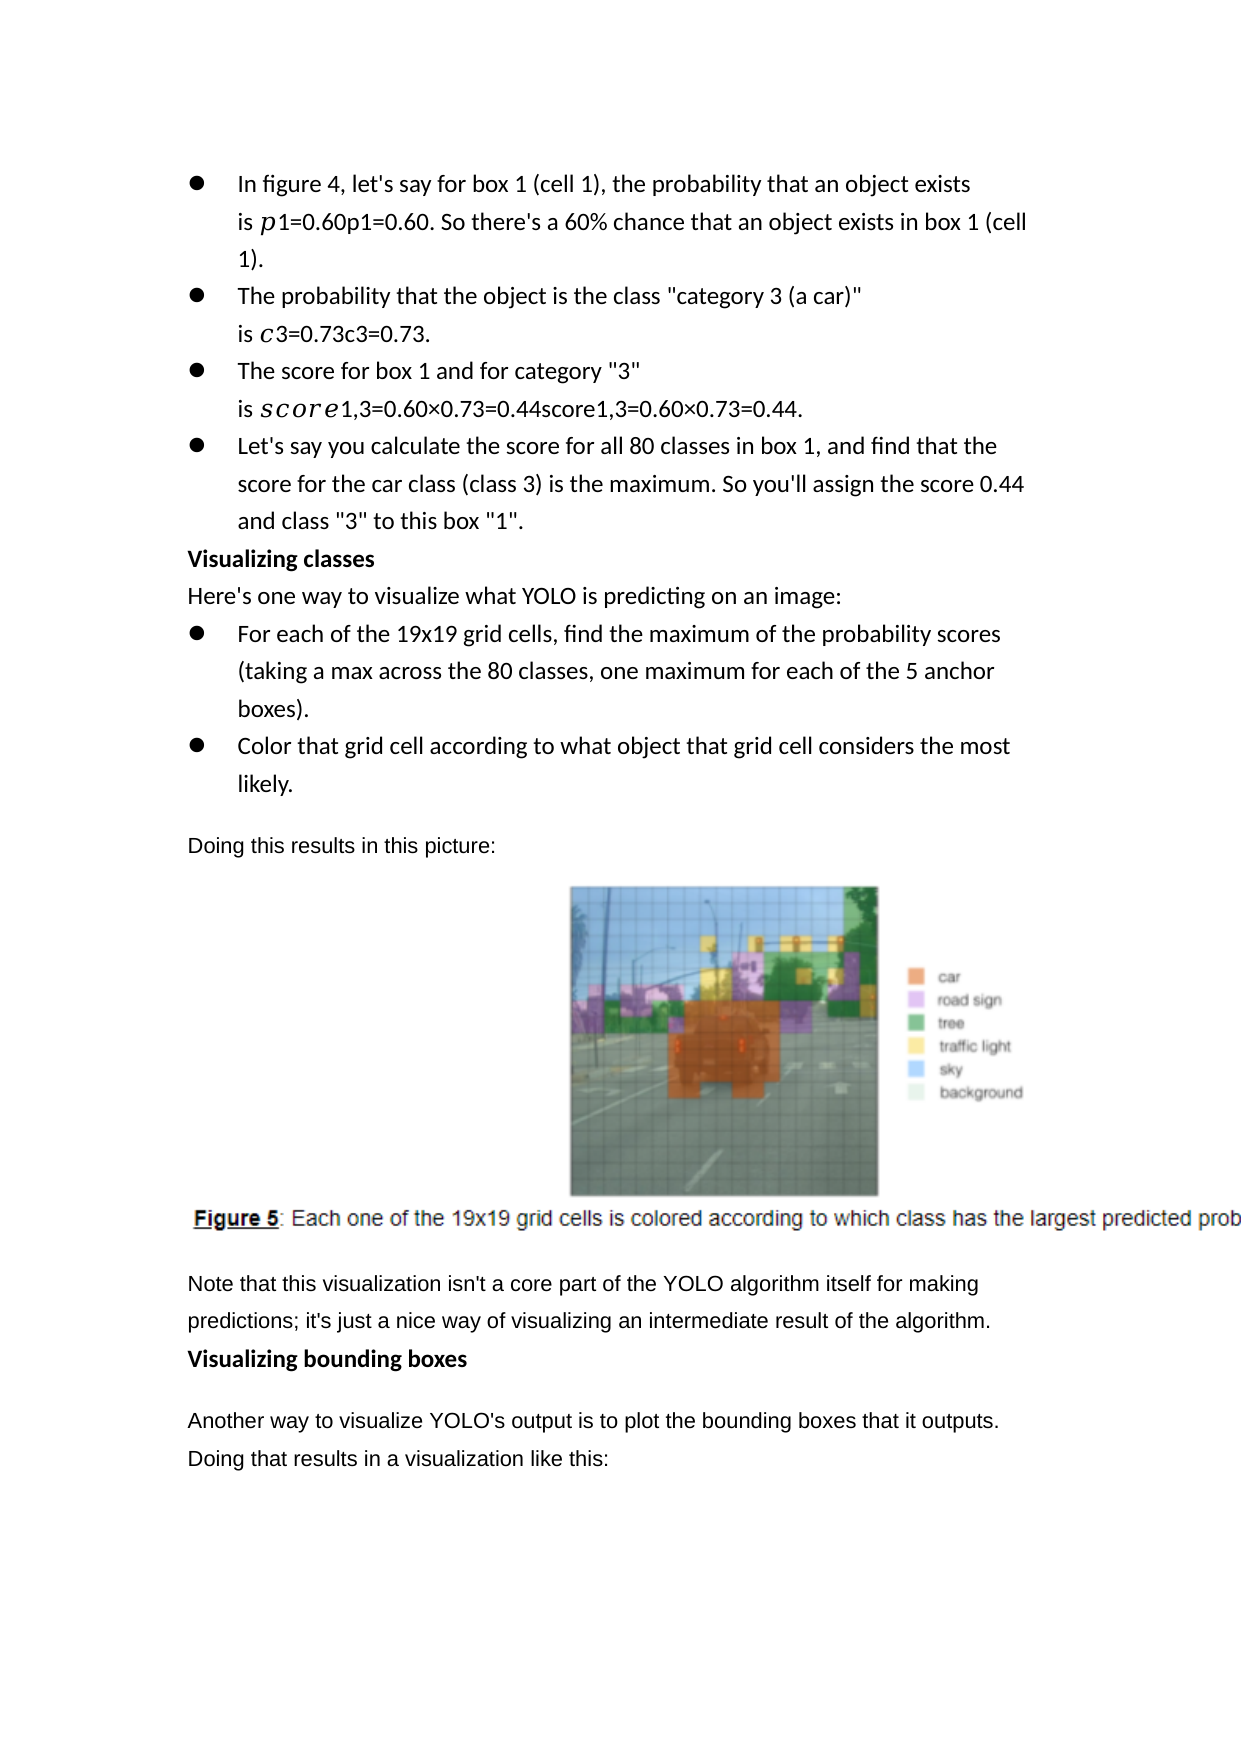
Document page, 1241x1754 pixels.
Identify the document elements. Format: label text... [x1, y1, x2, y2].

picture [187, 866, 1241, 1237]
list The probability that the object is the class "category 3 (a car)" is 𝑐3=0.73c3=0.73. [187, 277, 1053, 352]
text Visualizing classes [187, 539, 1053, 577]
text Visualizing bounding boxes [187, 1339, 1053, 1377]
list Let's say you calculate the score for all 80 classes in box 1, and find that the score for the car class (class 3) is the maximum. So you'll assign the score 0.44 and class "3" to this box "1". [187, 427, 1053, 539]
list For each of the 19x19 grid cells, find the maximum of the probability scores (taking a max across the 80 classes, one maximum for each of the 5 anchor boxes). [187, 614, 1053, 727]
text Another way to visualize YOLO's output is to plot the bounding boxes that it outputs. Doing that results in a visualization like this: [187, 1402, 1053, 1477]
list Color that grid cell according to what object that grid cell considers the most likely. [187, 727, 1053, 802]
list In figure 4, let's say for box 1 (cell 1), the probability that an object exists is 𝑝1=0.60p1=0.60. So there's a 60% chance that an object exists in box 1 (cell 1). [187, 164, 1053, 277]
list The score for box 1 and for category "3" is 𝑠𝑐𝑜𝑟𝑒1,3=0.60×0.73=0.44score1,3=0.60×0.73=0.44. [187, 352, 1053, 427]
text Note that this visualization isn't a core part of the YOLO algorithm itself for making predictions; it's just a nice way of visualizing an intermediate result of the algorithm. [187, 1264, 1053, 1339]
text Here's one way to visualize what YOLO is predicting on an image: [187, 577, 1053, 614]
text Doing this results in this picture: [187, 827, 1053, 864]
